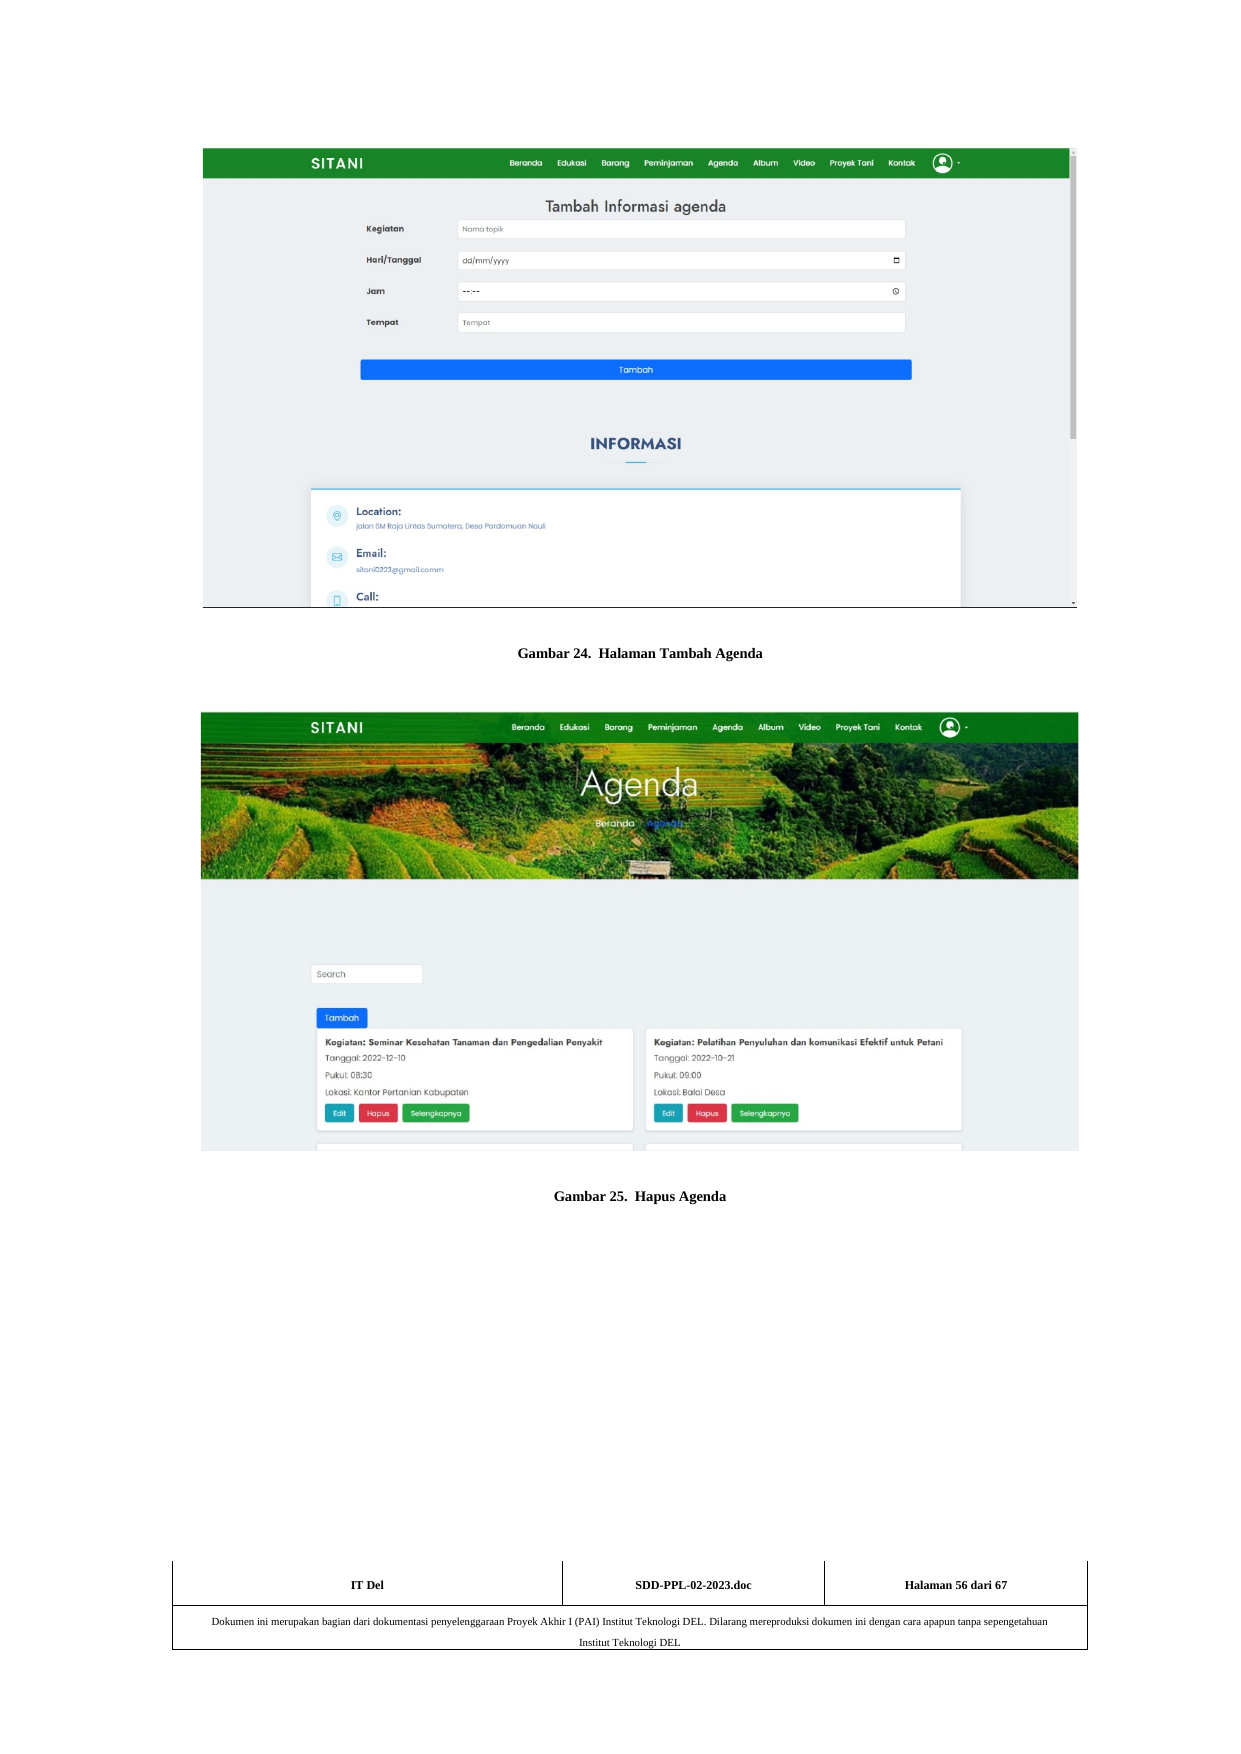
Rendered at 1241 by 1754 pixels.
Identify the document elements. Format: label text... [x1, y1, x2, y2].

text Gambar 24. Halaman Tambah Agenda [187, 633, 1092, 661]
picture [202, 147, 1077, 608]
text Gambar 25. Hapus Agenda [187, 1176, 1092, 1205]
picture [200, 711, 1079, 1151]
